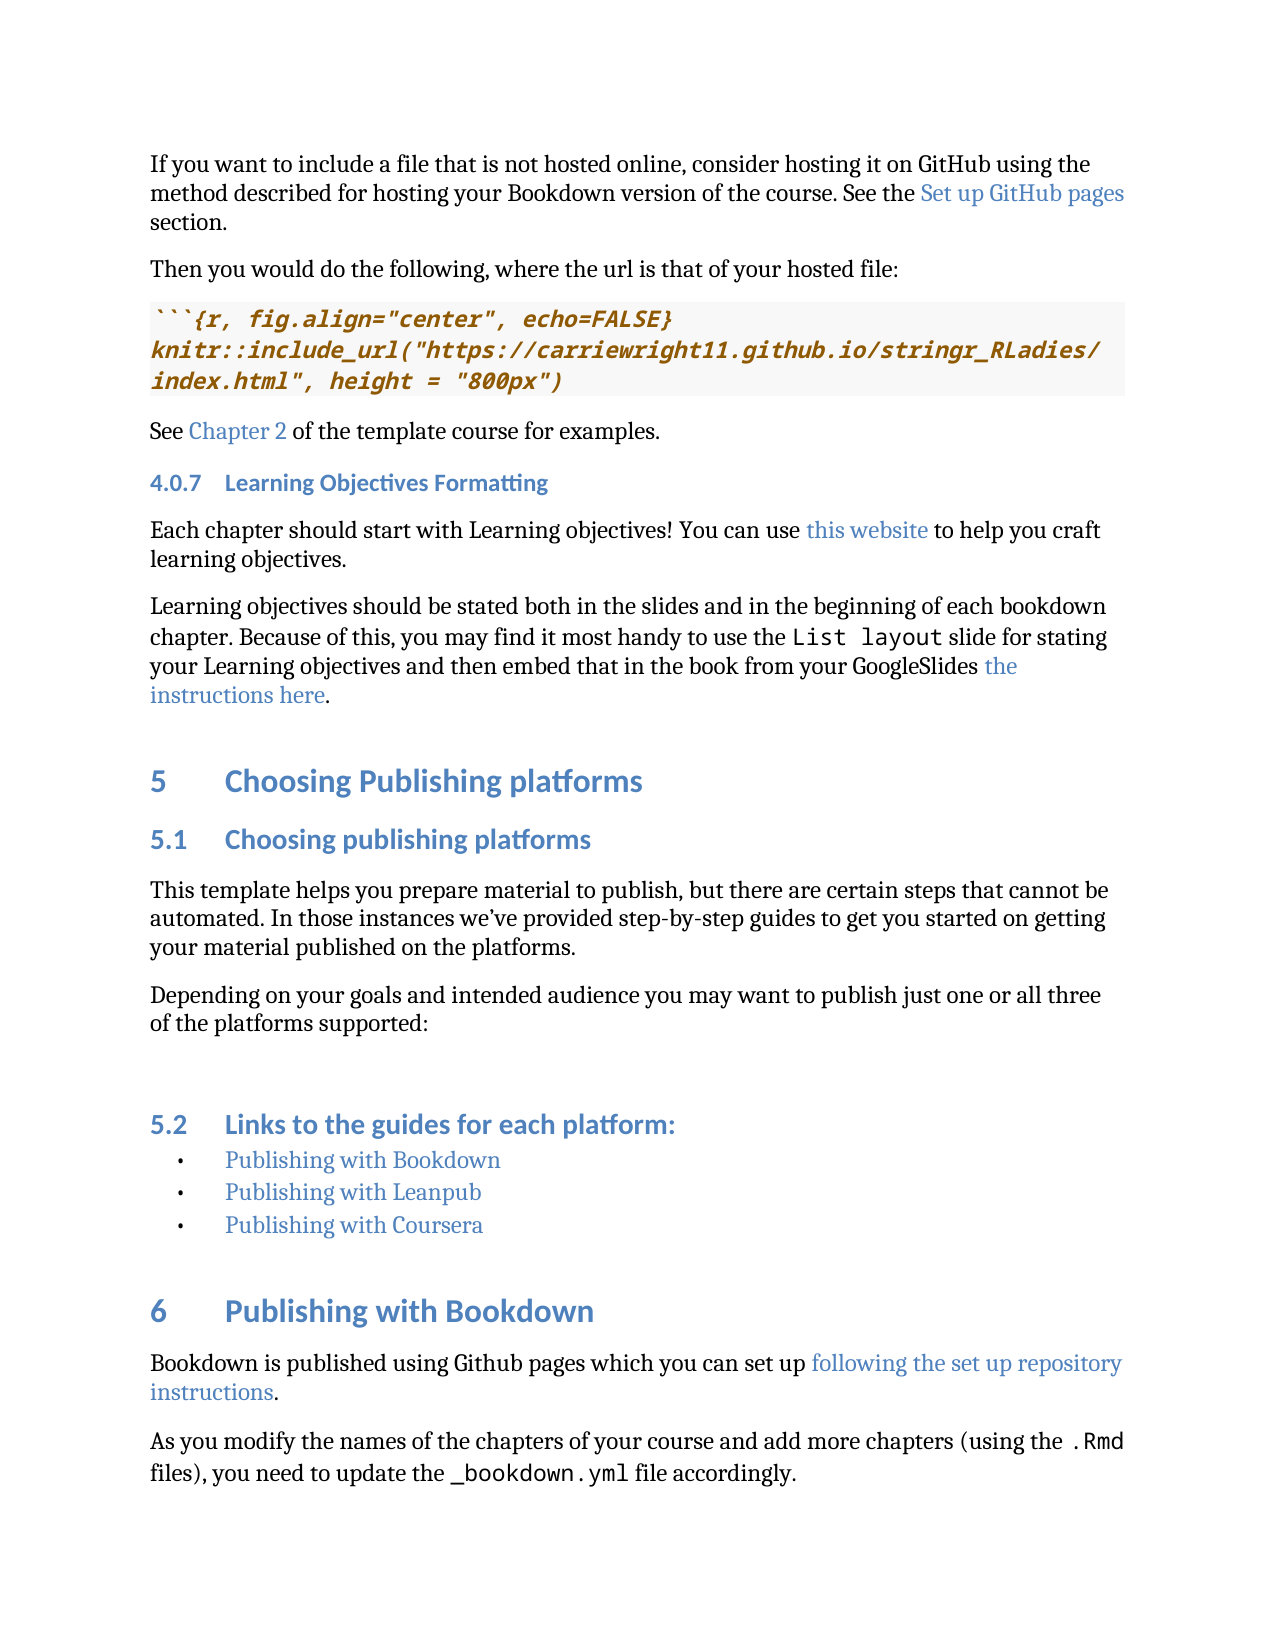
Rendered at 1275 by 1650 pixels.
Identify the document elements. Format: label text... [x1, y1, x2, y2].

text ```{r, fig.align="center", echo=FALSE} knitr::include_url("https://carriewright11.github.io/stringr_RLadies/index.html", height = "800px") [150, 302, 1125, 396]
text As you modify the names of the chapters of your course and add more chapters (using the .Rmd files), you need to update the _bookdown.yml file accordingly. [150, 1425, 1125, 1488]
list Publishing with Coursera [175, 1211, 1125, 1239]
text Learning objectives should be stated both in the slides and in the beginning of each bookdown chapter. Because of this, you may find it most handy to use the List layout slide for stating your Learning objectives and then embed that in the book from your GoogleSlides the instructions here. [150, 592, 1125, 710]
text Bookdown is published using Github pages which you can set up following the set up repository instructions. [150, 1349, 1125, 1407]
subtitle 4.0.7 Learning Objectives Formatting [150, 467, 1125, 497]
subtitle 5.2 Links to the guides for each platform: [150, 1106, 1125, 1142]
text This template helps you prepare material to publish, but there are certain steps that cannot be automated. In those instances we’ve provided step-by-step guides to get you started on getting your material published on the platforms. [150, 876, 1125, 962]
subtitle 5.1 Choosing publishing platforms [150, 821, 1125, 857]
text Depending on your goals and intended audience you may want to publish just one or all three of the platforms supported: [150, 981, 1125, 1038]
list Publishing with Leanpub [175, 1178, 1125, 1207]
subtitle 5 Choosing Publishing platforms [150, 760, 1125, 800]
text Then you would do the following, where the url is that of your hosted file: [150, 255, 1125, 284]
text See Chapter 2 of the template course for examples. [150, 417, 1125, 446]
subtitle 6 Publishing with Bookdown [150, 1289, 1125, 1330]
list Publishing with Bookdown [175, 1146, 1125, 1174]
text If you want to include a file that is not hosted online, consider hosting it on GitHub using the method described for hosting your Bookdown version of the course. See the Set up GitHub pages section. [150, 150, 1125, 236]
text Each chapter should start with Learning objectives! You can use this website to help you craft learning objectives. [150, 516, 1125, 573]
